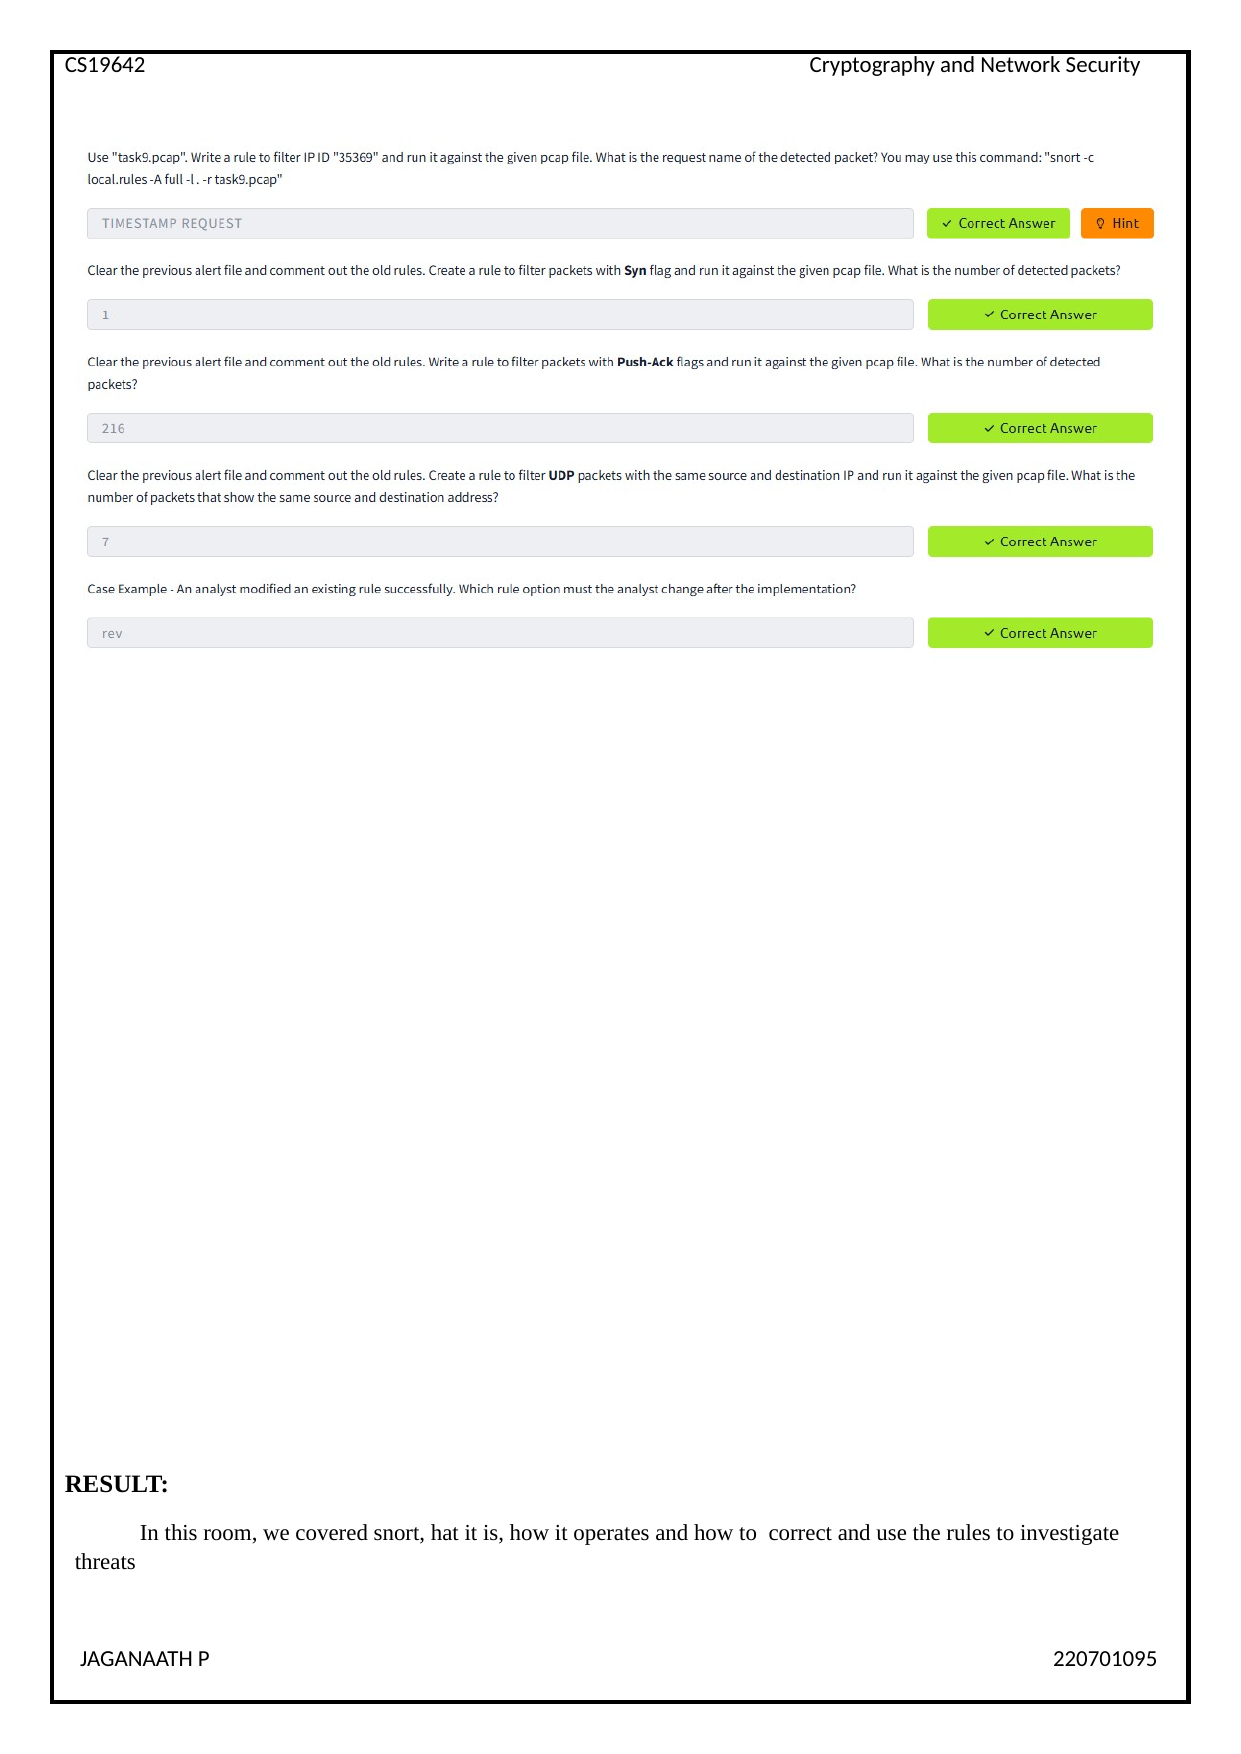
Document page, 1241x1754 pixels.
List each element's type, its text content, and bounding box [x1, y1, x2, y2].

picture [75, 138, 1166, 668]
text RESULT: [64, 1469, 1172, 1498]
text In this room, we covered snort, hat it is, how it operates and how to correct and use the rules to investigate threats [73, 1519, 1166, 1575]
